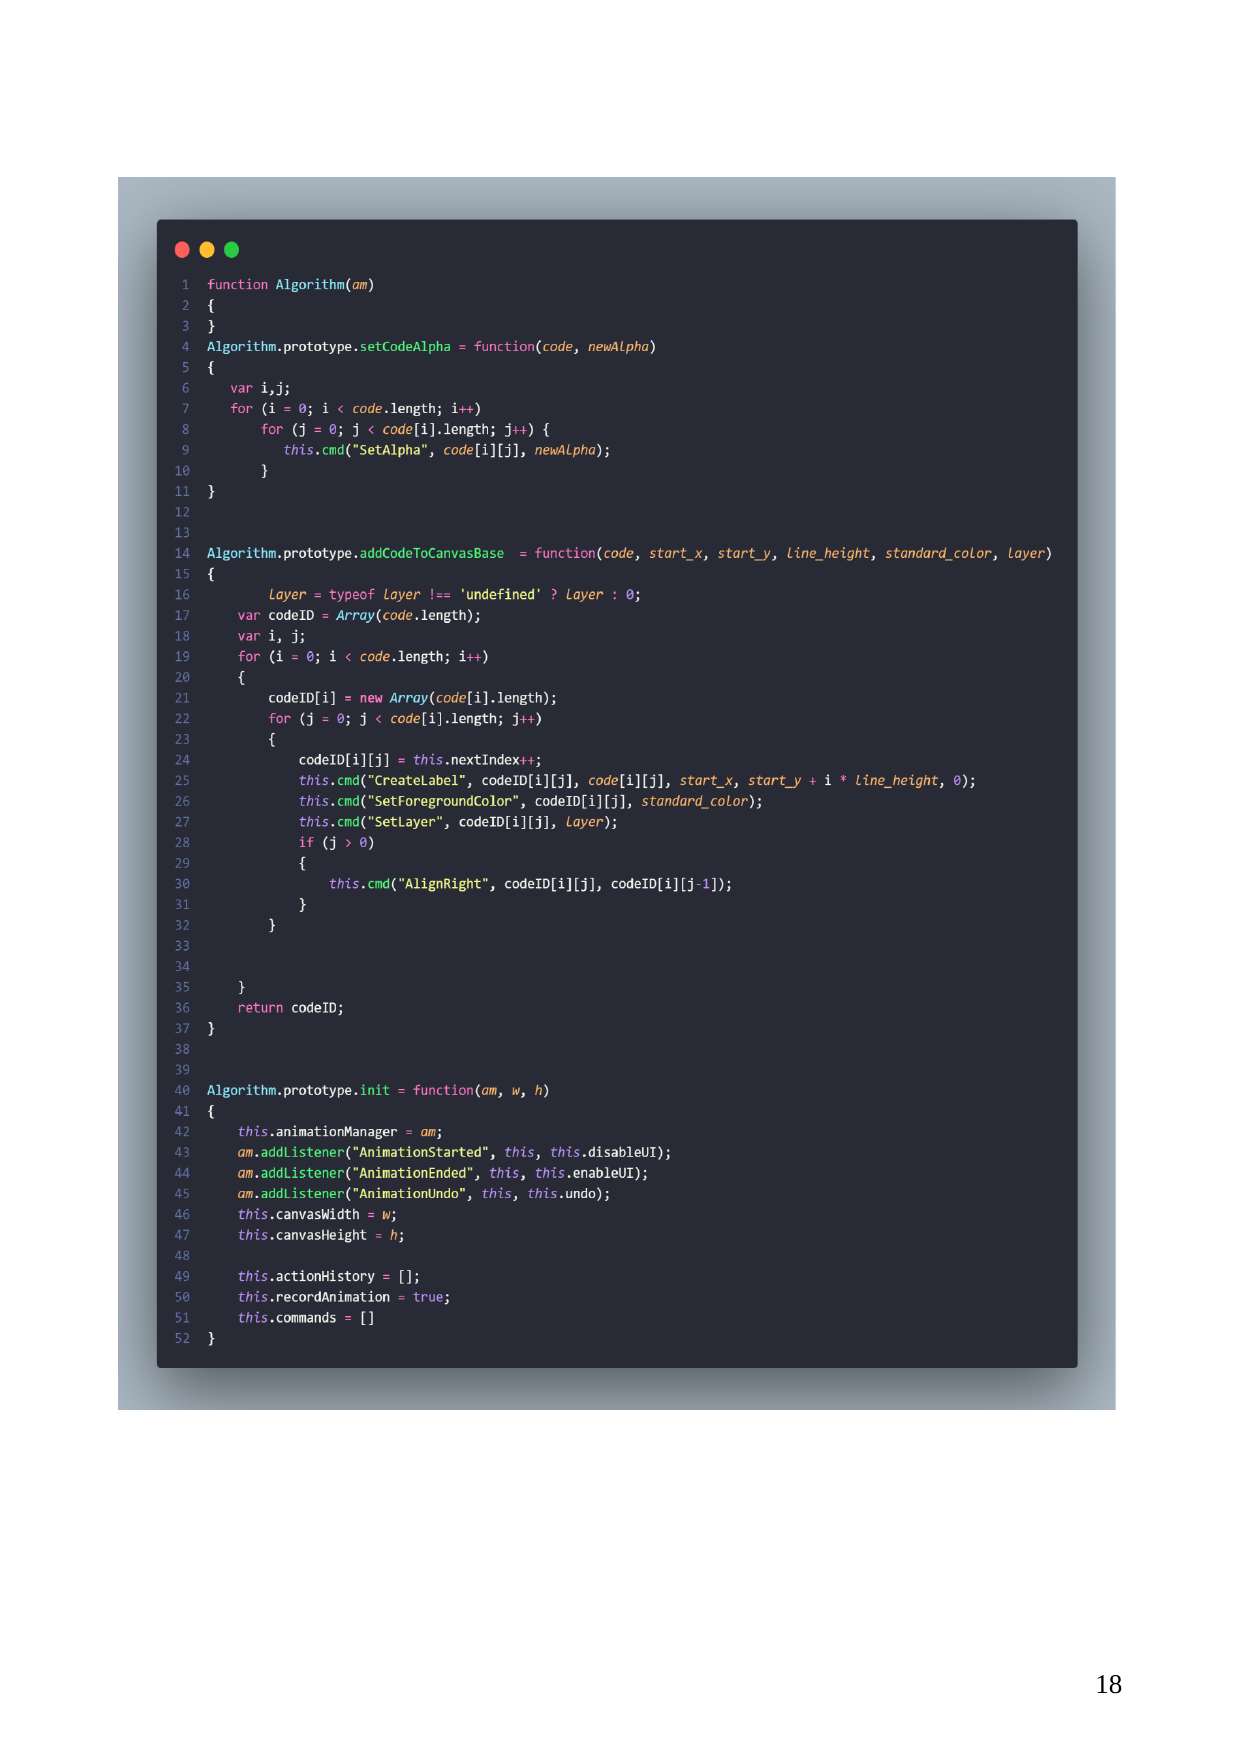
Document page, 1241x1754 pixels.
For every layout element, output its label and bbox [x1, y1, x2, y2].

picture [118, 177, 1116, 1410]
